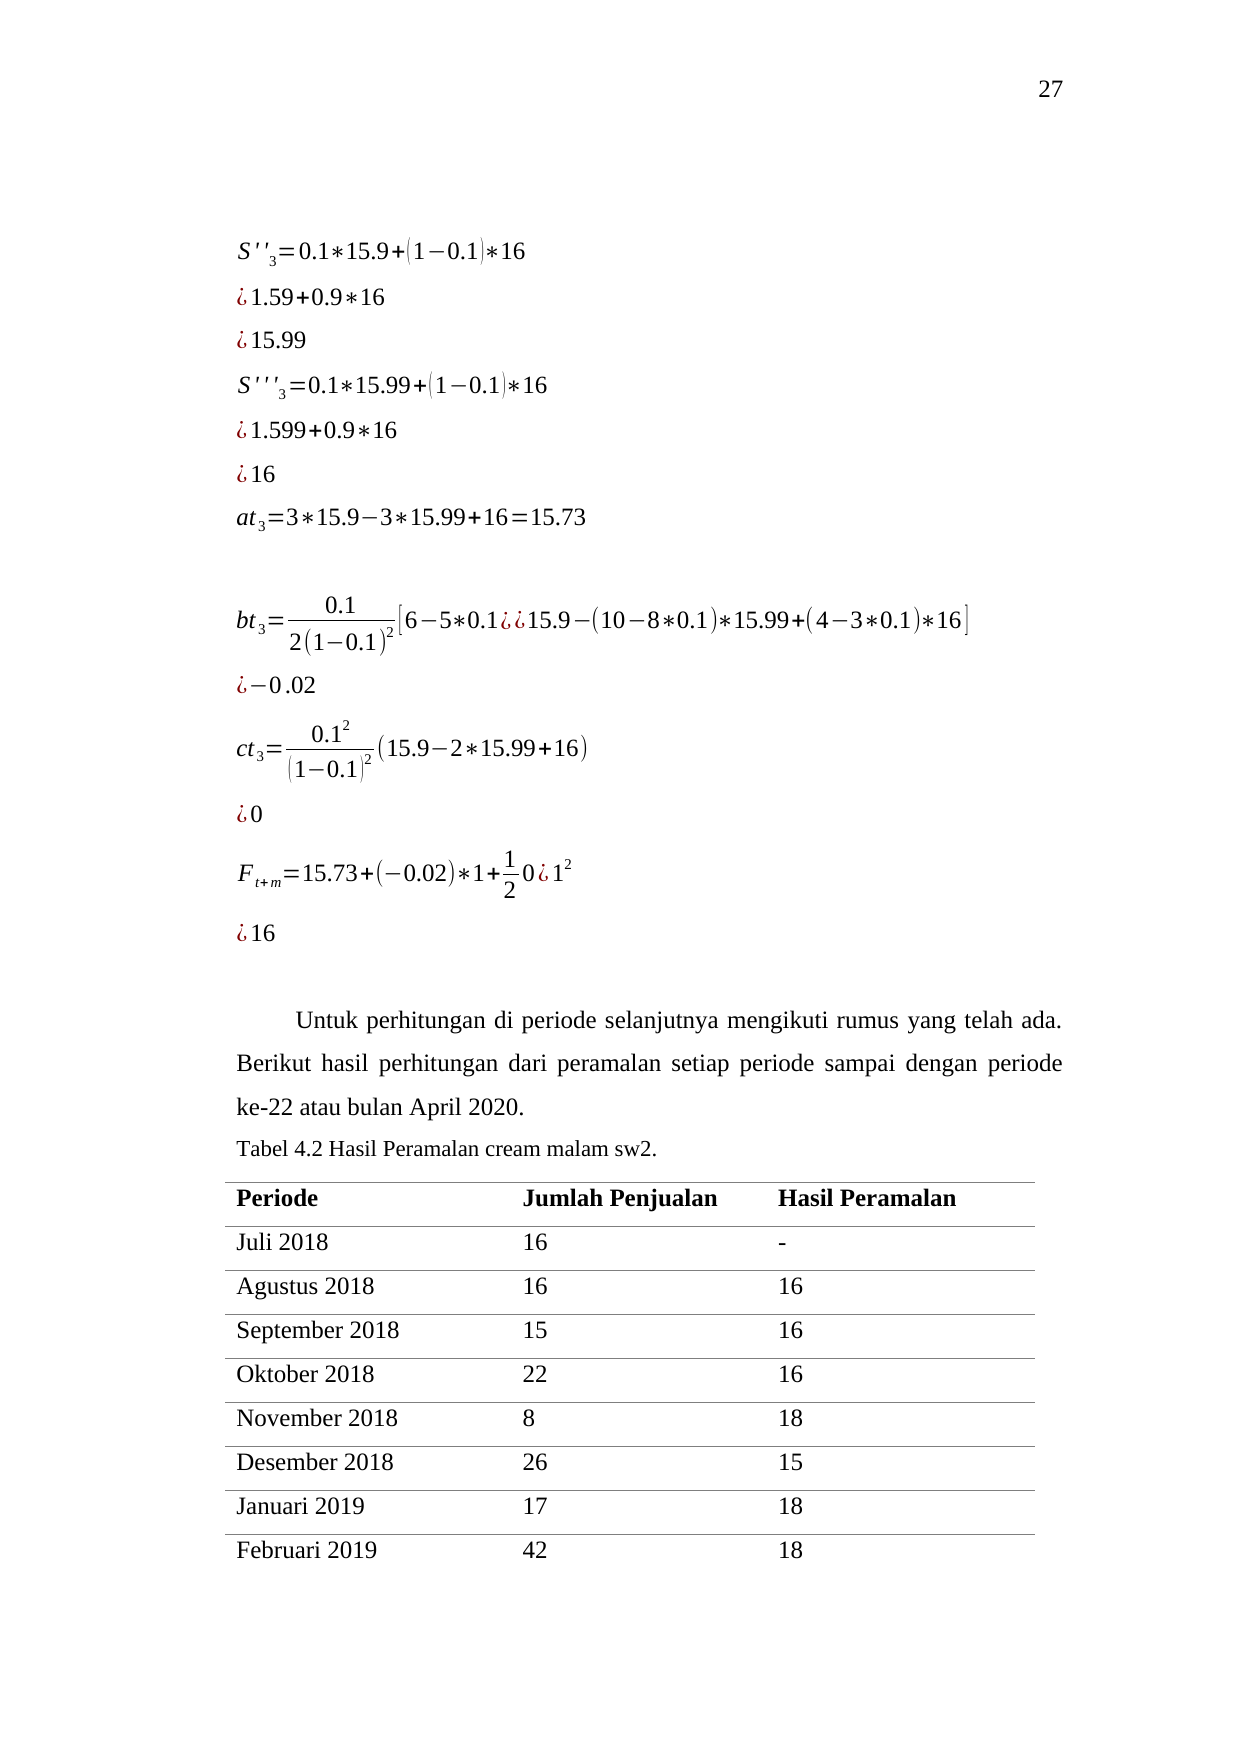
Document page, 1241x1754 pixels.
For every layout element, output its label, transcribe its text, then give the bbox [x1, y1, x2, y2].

table_cell 42 [511, 1535, 767, 1564]
table_cell Agustus 2018 [225, 1271, 511, 1314]
table_cell 16 [511, 1271, 767, 1314]
table_cell 18 [767, 1403, 1035, 1446]
table_cell 18 [767, 1535, 1035, 1564]
text Untuk perhitungan di periode selanjutnya mengikuti rumus yang telah ada. Berikut hasil perhitungan dari peramalan setiap periode sampai dengan periode ke-22 atau bulan April 2020. [236, 1005, 1063, 1120]
table_cell Desember 2018 [225, 1447, 511, 1490]
table_cell Januari 2019 [225, 1491, 511, 1534]
table_cell September 2018 [225, 1315, 511, 1358]
table_cell 18 [767, 1491, 1035, 1534]
table_cell November 2018 [225, 1403, 511, 1446]
table_cell 26 [511, 1447, 767, 1490]
table_cell 15 [767, 1447, 1035, 1490]
text Tabel 4.2 Hasil Peramalan cream malam sw2. [236, 1135, 1063, 1161]
table_cell 17 [511, 1491, 767, 1534]
table_cell 16 [767, 1271, 1035, 1314]
table_cell 16 [767, 1315, 1035, 1358]
table_header Periode [225, 1183, 511, 1226]
table_cell 16 [511, 1227, 767, 1270]
table_cell Oktober 2018 [225, 1359, 511, 1402]
table_header Jumlah Penjualan [511, 1183, 767, 1226]
table_cell 15 [511, 1315, 767, 1358]
table_cell Juli 2018 [225, 1227, 511, 1270]
table_cell 8 [511, 1403, 767, 1446]
table_header Hasil Peramalan [767, 1183, 1035, 1226]
table_cell 22 [511, 1359, 767, 1402]
table_cell - [767, 1227, 1035, 1270]
table_cell Februari 2019 [225, 1535, 511, 1564]
table_cell 16 [767, 1359, 1035, 1402]
